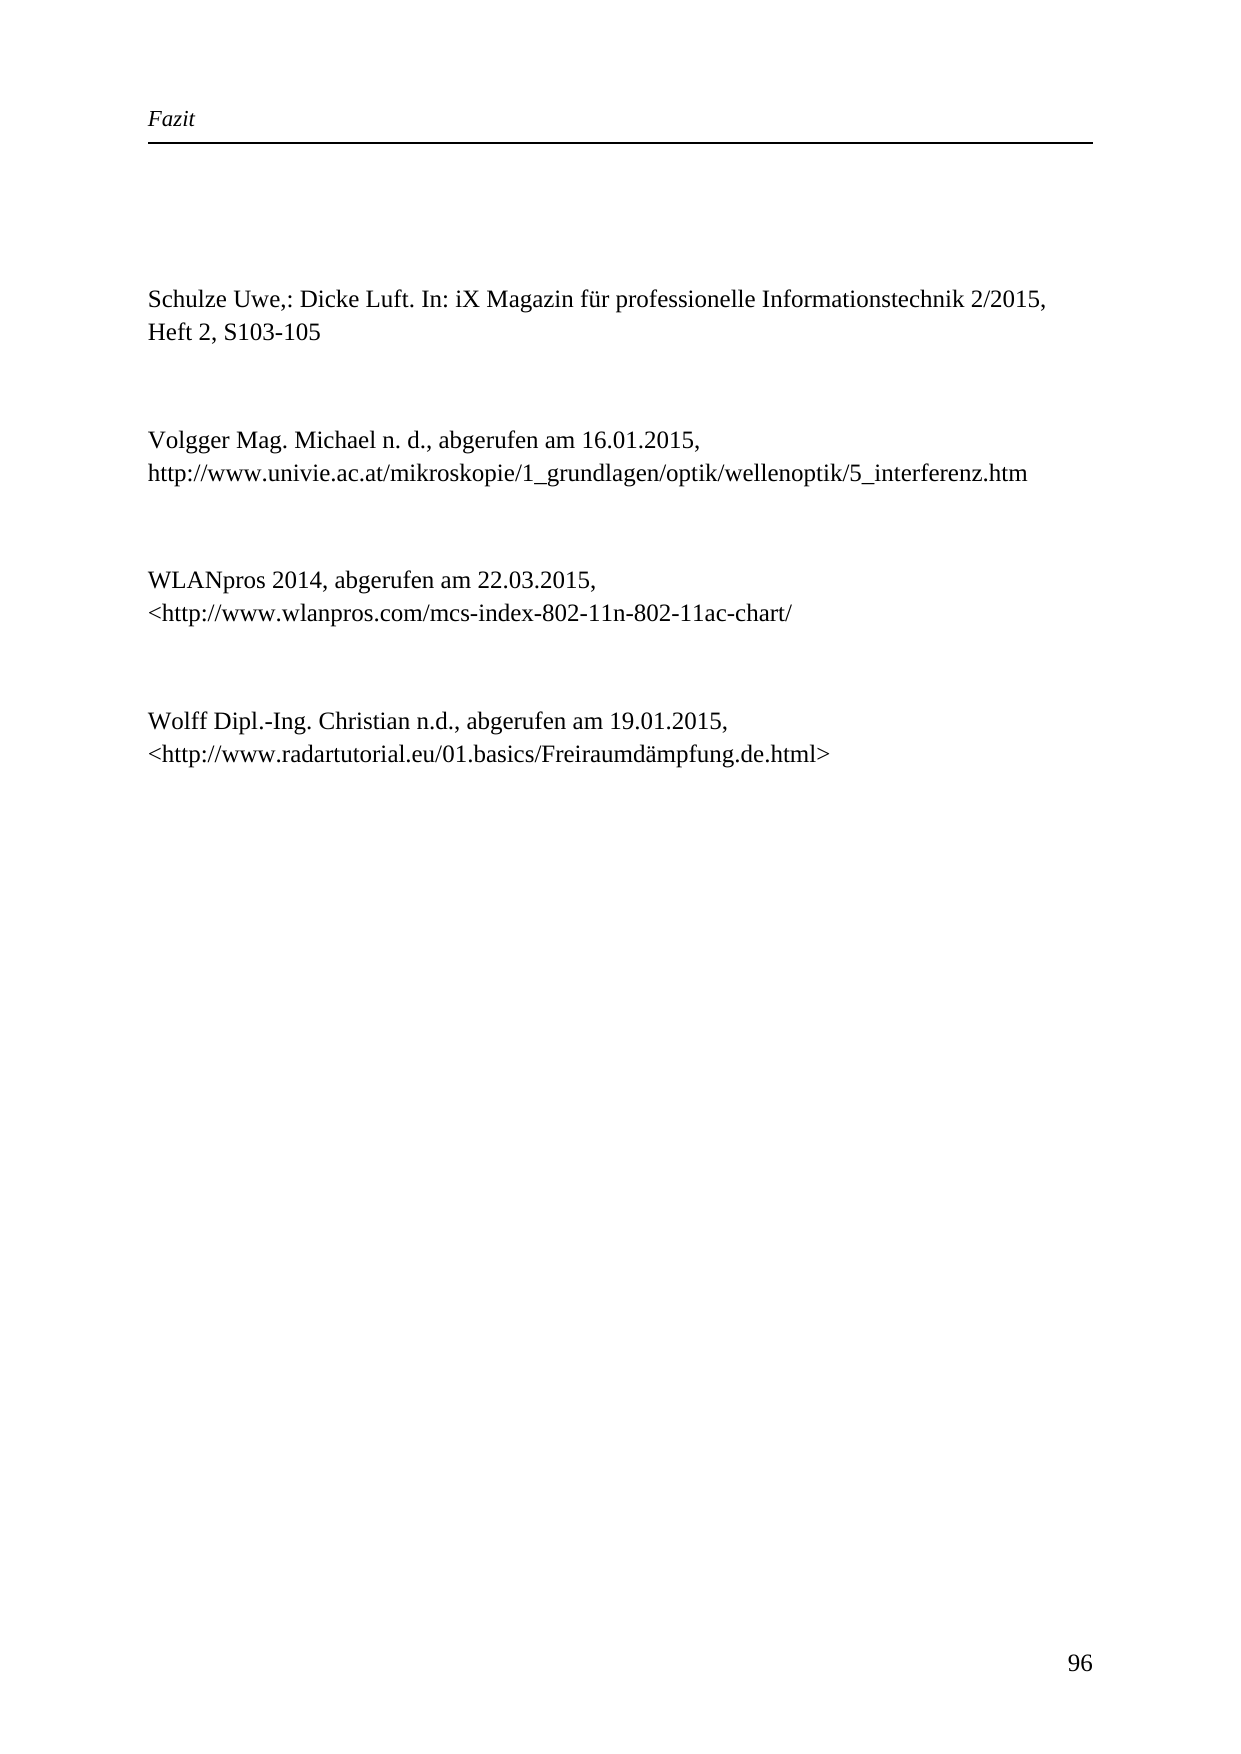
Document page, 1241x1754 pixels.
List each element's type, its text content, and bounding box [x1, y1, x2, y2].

text Volgger Mag. Michael n. d., abgerufen am 16.01.2015, http://www.univie.ac.at/mikroskopie/1_grundlagen/optik/wellenoptik/5_interferenz.htm [148, 425, 1093, 486]
text Schulze Uwe,: Dicke Luft. In: iX Magazin für professionelle Informationstechnik 2/2015, Heft 2, S103-105 [148, 284, 1093, 346]
text Wolff Dipl.-Ing. Christian n.d., abgerufen am 19.01.2015, <http://www.radartutorial.eu/01.basics/Freiraumdämpfung.de.html> [148, 706, 1093, 768]
text WLANpros 2014, abgerufen am 22.03.2015, <http://www.wlanpros.com/mcs-index-802-11n-802-11ac-chart/ [148, 565, 1093, 627]
